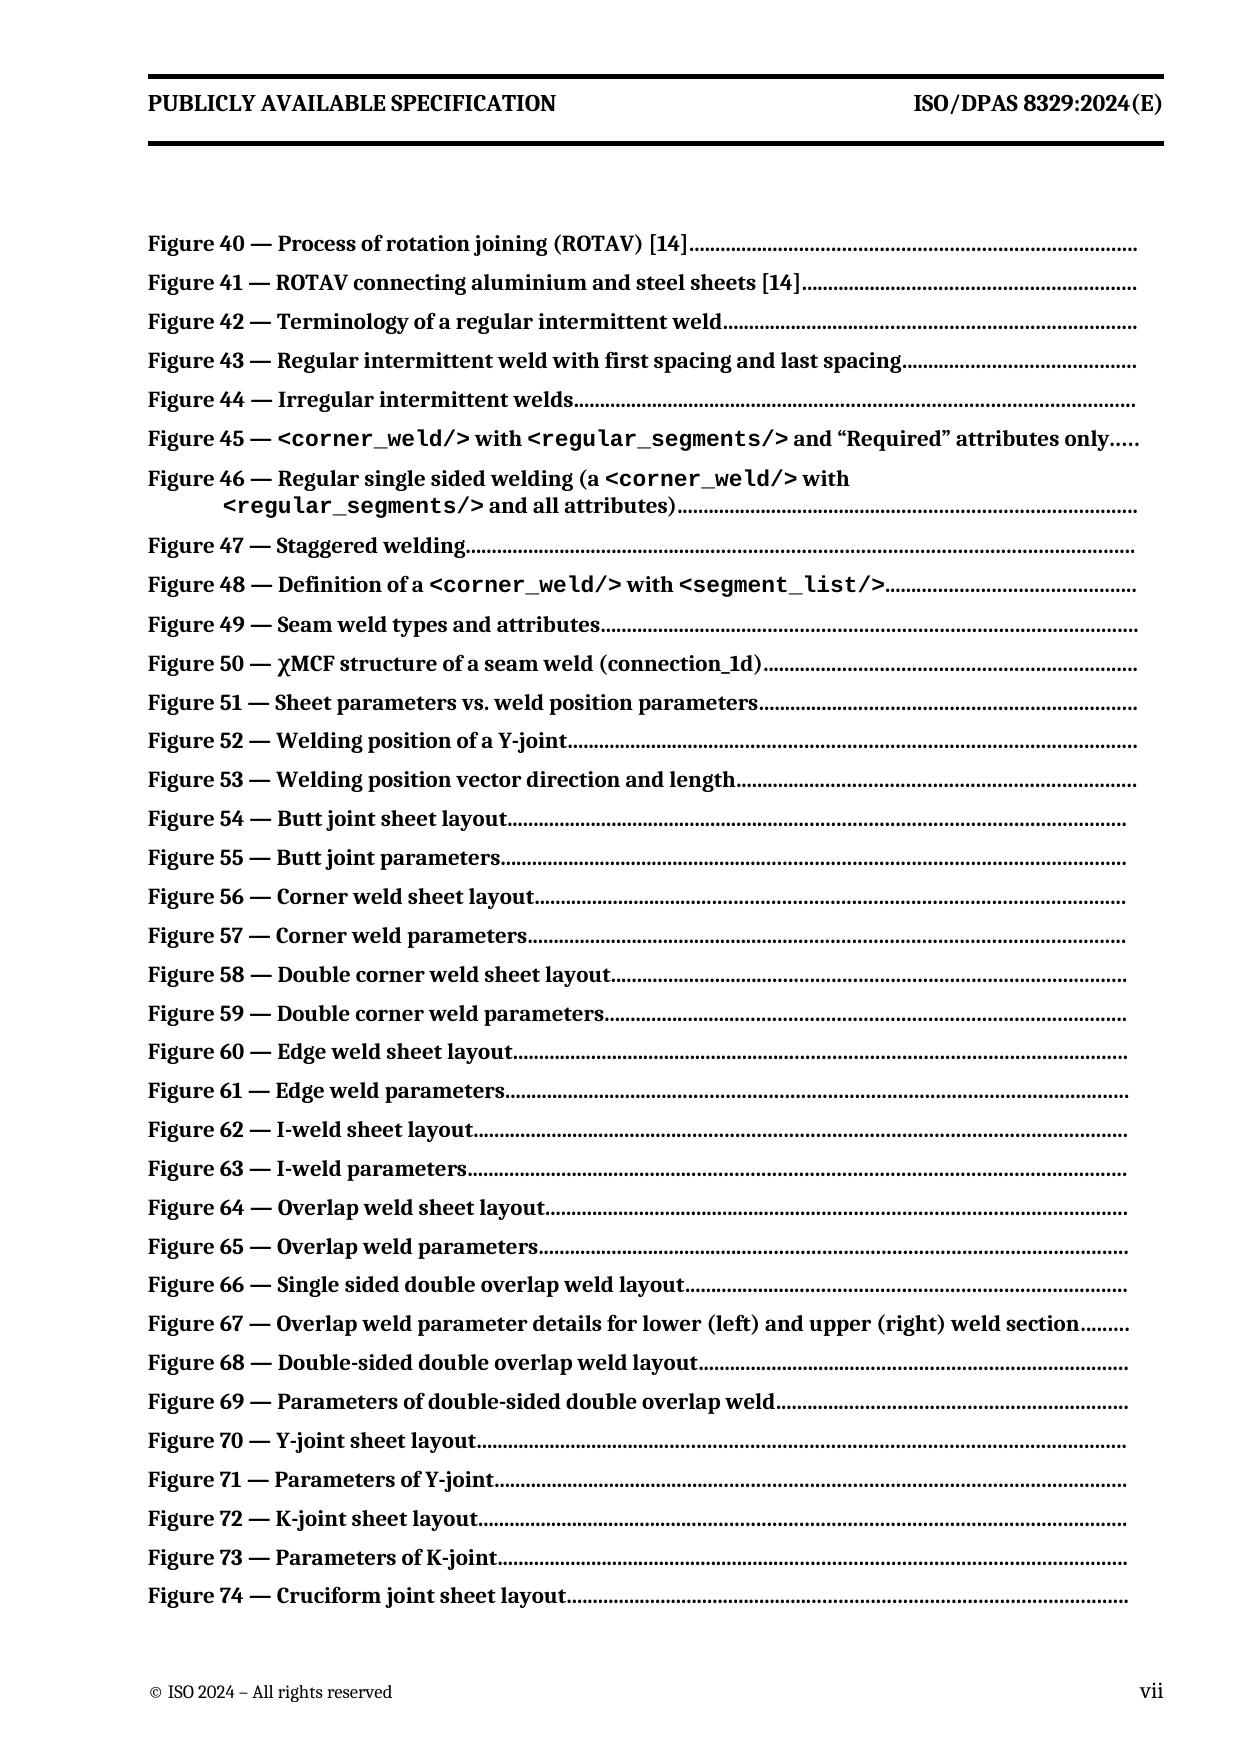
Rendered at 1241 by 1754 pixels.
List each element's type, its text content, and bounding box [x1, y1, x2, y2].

text Figure 57 — Corner weld parameters 106 [148, 923, 1111, 949]
text Figure 64 — Overlap weld sheet layout 116 [148, 1194, 1111, 1221]
text Figure 66 — Single sided double overlap weld layout 118 [148, 1272, 1111, 1299]
text Figure 61 — Edge weld parameters 111 [148, 1078, 1111, 1104]
text Figure 47 — Staggered welding 88 [148, 533, 1111, 559]
text Figure 60 — Edge weld sheet layout 110 [148, 1039, 1111, 1066]
text Figure 65 — Overlap weld parameters 117 [148, 1233, 1111, 1260]
text Figure 44 — Irregular intermittent welds 84 [148, 387, 1111, 413]
text Figure 49 — Seam weld types and attributes 91 [148, 612, 1111, 638]
text Figure 68 — Double-sided double overlap weld layout 119 [148, 1350, 1111, 1376]
text Figure 72 — K-joint sheet layout 127 [148, 1505, 1111, 1532]
text Figure 54 — Butt joint sheet layout 102 [148, 806, 1111, 832]
text Figure 48 — Definition of a <corner_weld/> with <segment_list/> 88 [148, 572, 1111, 599]
text Figure 56 — Corner weld sheet layout 105 [148, 884, 1111, 910]
text Figure 69 — Parameters of double-sided double overlap weld 119 [148, 1389, 1111, 1415]
text Figure 58 — Double corner weld sheet layout 107 [148, 961, 1111, 988]
text Figure 45 — <corner_weld/> with <regular_segments/> and “Required” attributes only 87 [148, 425, 1111, 453]
text Figure 59 — Double corner weld parameters 107 [148, 1000, 1111, 1027]
text Figure 41 — ROTAV connecting aluminium and steel sheets [14] 80 [148, 270, 1111, 296]
text Figure 51 — Sheet parameters vs. weld position parameters 95 [148, 689, 1111, 716]
text Figure 70 — Y-joint sheet layout 123 [148, 1428, 1111, 1454]
text Figure 55 — Butt joint parameters 102 [148, 845, 1111, 871]
text Figure 63 — I-weld parameters 114 [148, 1156, 1111, 1182]
text Figure 73 — Parameters of K-joint 127 [148, 1544, 1111, 1571]
text Figure 62 — I-weld sheet layout 113 [148, 1117, 1111, 1143]
text Figure 67 — Overlap weld parameter details for lower (left) and upper (right) weld section 118 [148, 1311, 1111, 1337]
text Figure 53 — Welding position vector direction and length 99 [148, 767, 1111, 793]
text Figure 52 — Welding position of a Y-joint 97 [148, 728, 1111, 755]
text Figure 40 — Process of rotation joining (ROTAV) [14] 79 [148, 231, 1111, 257]
text Figure 42 — Terminology of a regular intermittent weld 83 [148, 309, 1111, 335]
text Figure 74 — Cruciform joint sheet layout 131 [148, 1583, 1111, 1609]
text Figure 50 — χMCF structure of a seam weld (connection_1d) 92 [148, 651, 1111, 677]
text Figure 46 — Regular single sided welding (a <corner_weld/> with <regular_segments/> and all attributes) 87 [148, 465, 1111, 520]
text Figure 71 — Parameters of Y-joint 123 [148, 1467, 1111, 1493]
text Figure 43 — Regular intermittent weld with first spacing and last spacing 84 [148, 348, 1111, 374]
